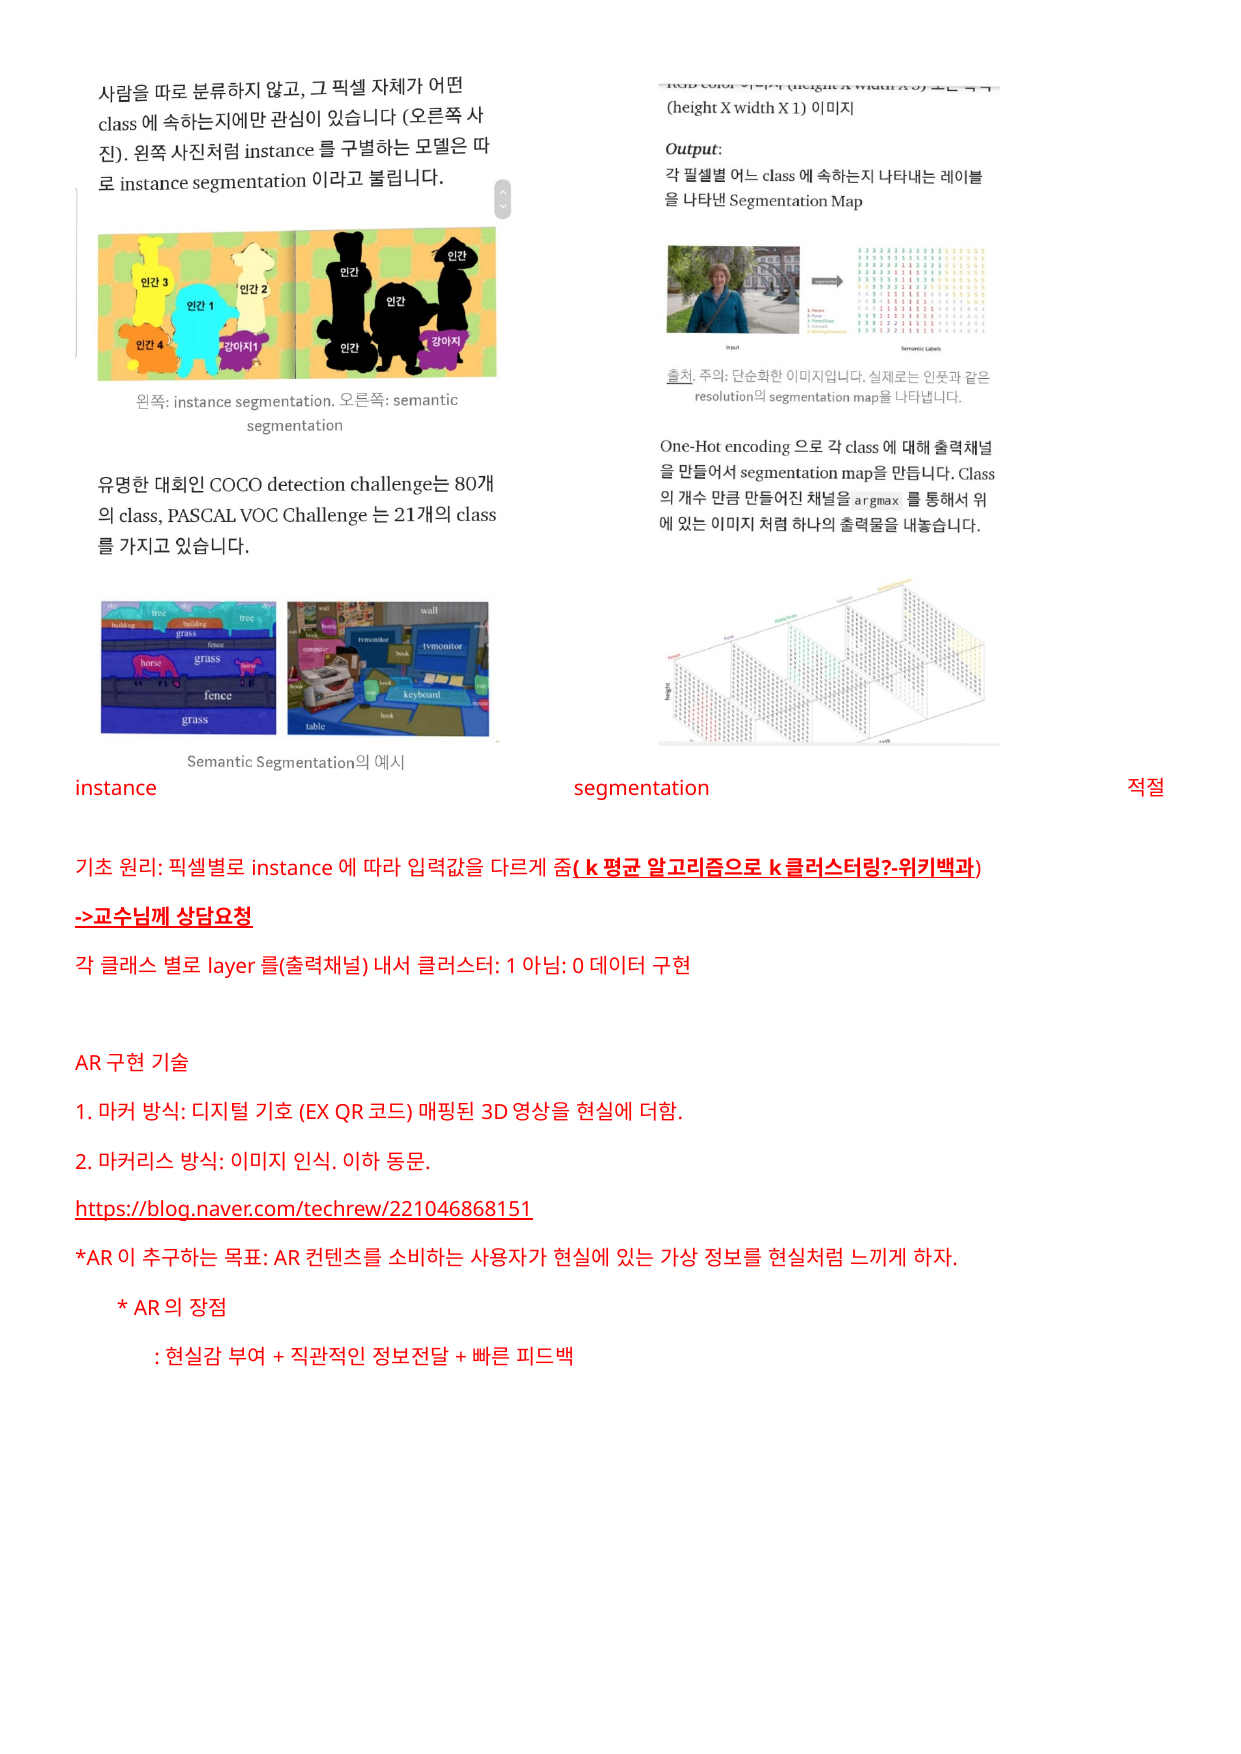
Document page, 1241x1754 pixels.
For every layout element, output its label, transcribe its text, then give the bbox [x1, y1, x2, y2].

picture [75, 75, 513, 771]
text AR 구현 기술 [75, 1046, 1165, 1077]
text ->교수님께 상담요청 [75, 900, 1165, 931]
text * AR의 장점 [117, 1291, 1165, 1321]
picture [658, 83, 1001, 746]
text 기초 원리: 픽셀별로 instance 에 따라 입력값을 다르게 줌( k 평균 알고리즘으로 k클러스터링?-위키백과) [75, 851, 1165, 881]
text 각 클래스 별로 layer를(출력채널) 내서 클러스터: 1 아님: 0 데이터 구현 [75, 949, 1165, 980]
text 1. 마커 방식: 디지털 기호 (EX QR코드) 매핑된 3D영상을 현실에 더함. [75, 1096, 1165, 1126]
text https://blog.naver.com/techrew/221046868151 [75, 1194, 1165, 1223]
text *AR이 추구하는 목표: AR 컨텐츠를 소비하는 사용자가 현실에 있는 가상 정보를 현실처럼 느끼게 하자. [75, 1242, 1165, 1272]
text : 현실감 부여 + 직관적인 정보전달 + 빠른 피드백 [154, 1340, 1165, 1371]
text 2. 마커리스 방식: 이미지 인식. 이하 동문. [75, 1145, 1165, 1175]
